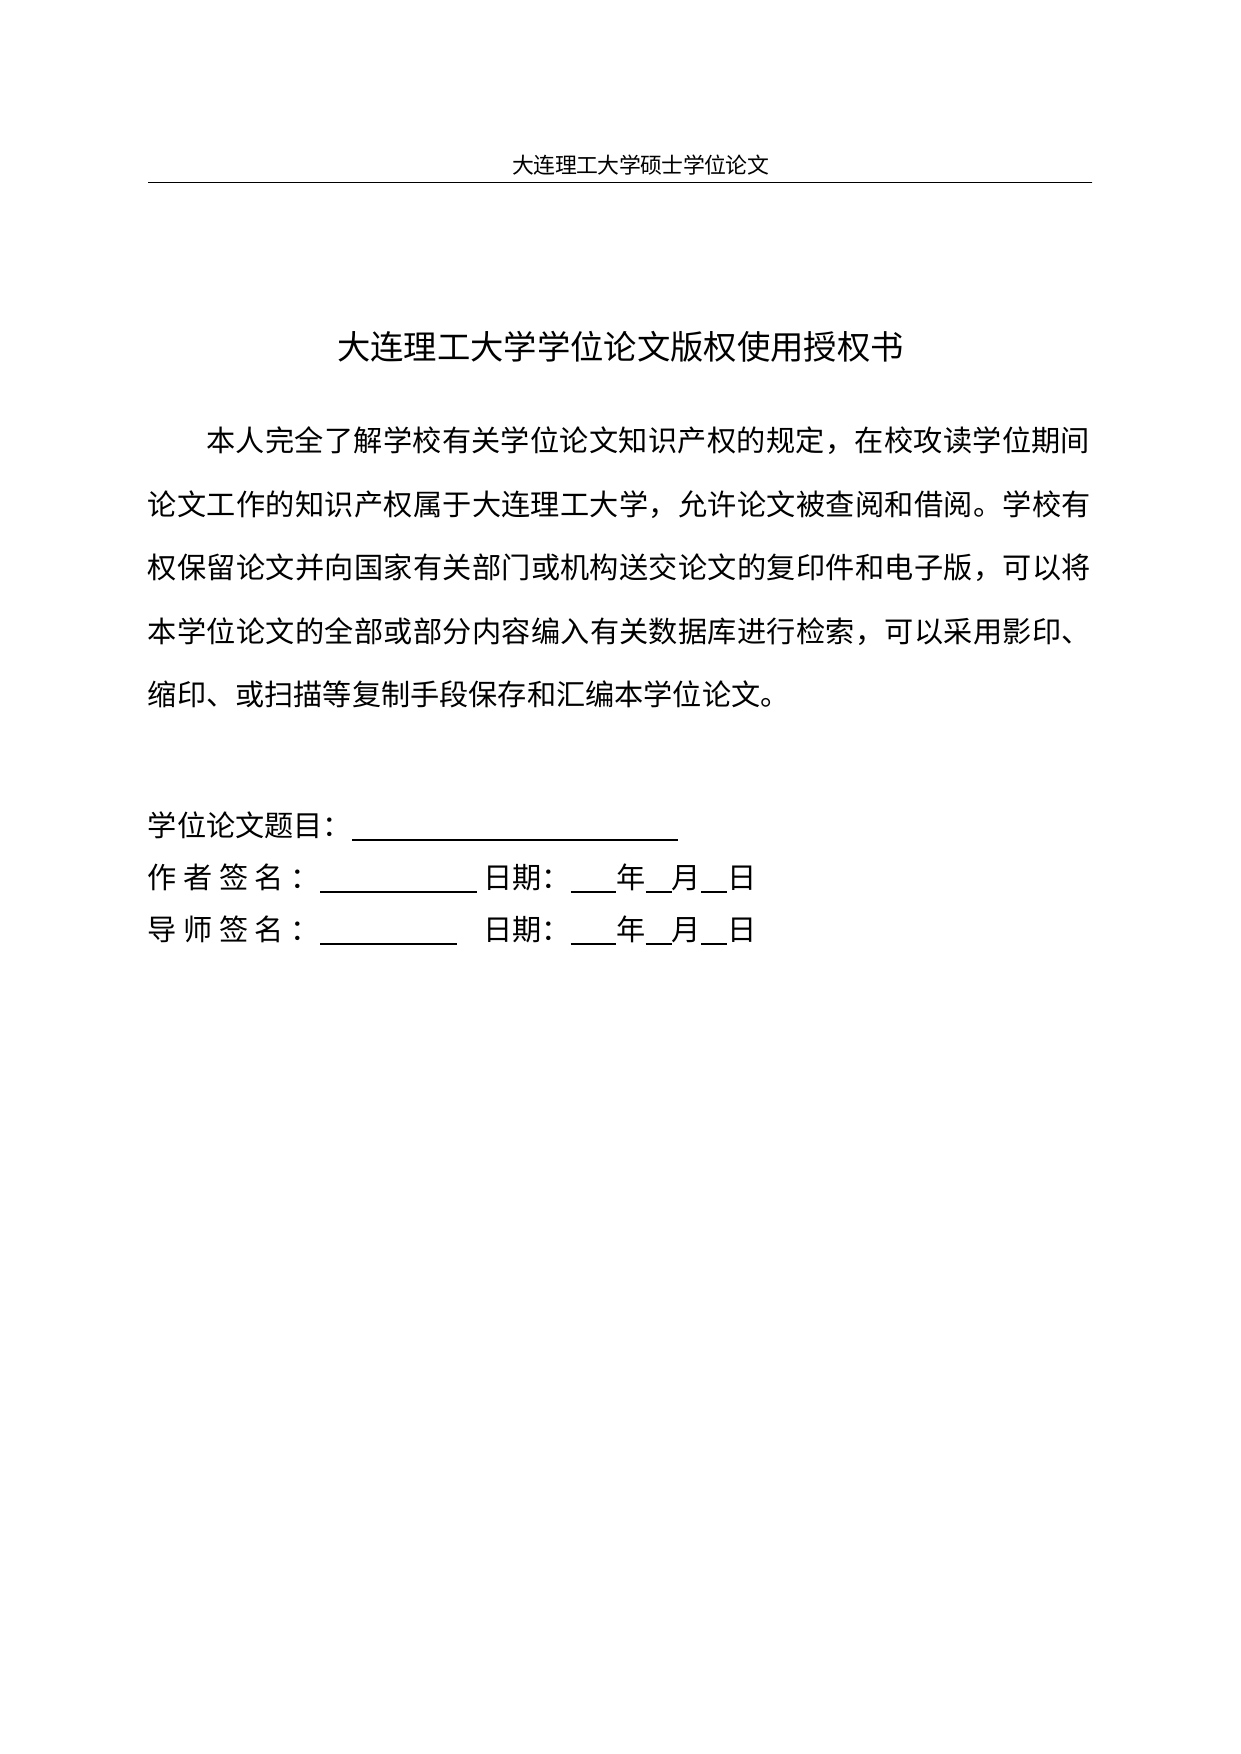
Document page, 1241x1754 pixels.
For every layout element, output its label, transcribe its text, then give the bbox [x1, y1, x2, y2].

text 导 师 签 名 ： 日期： 年 月 日 [148, 899, 1092, 951]
text 大连理工大学学位论文版权使用授权书 [148, 321, 1092, 369]
text 本人完全了解学校有关学位论文知识产权的规定，在校攻读学位期间论文工作的知识产权属于大连理工大学，允许论文被查阅和借阅。学校有权保留论文并向国家有关部门或机构送交论文的复印件和电子版，可以将本学位论文的全部或部分内容编入有关数据库进行检索，可以采用影印、缩印、或扫描等复制手段保存和汇编本学位论文。 [148, 418, 1092, 714]
text 学位论文题目： [148, 794, 1092, 847]
text 作 者 签 名 ： 日期： 年 月 日 [148, 847, 1092, 899]
